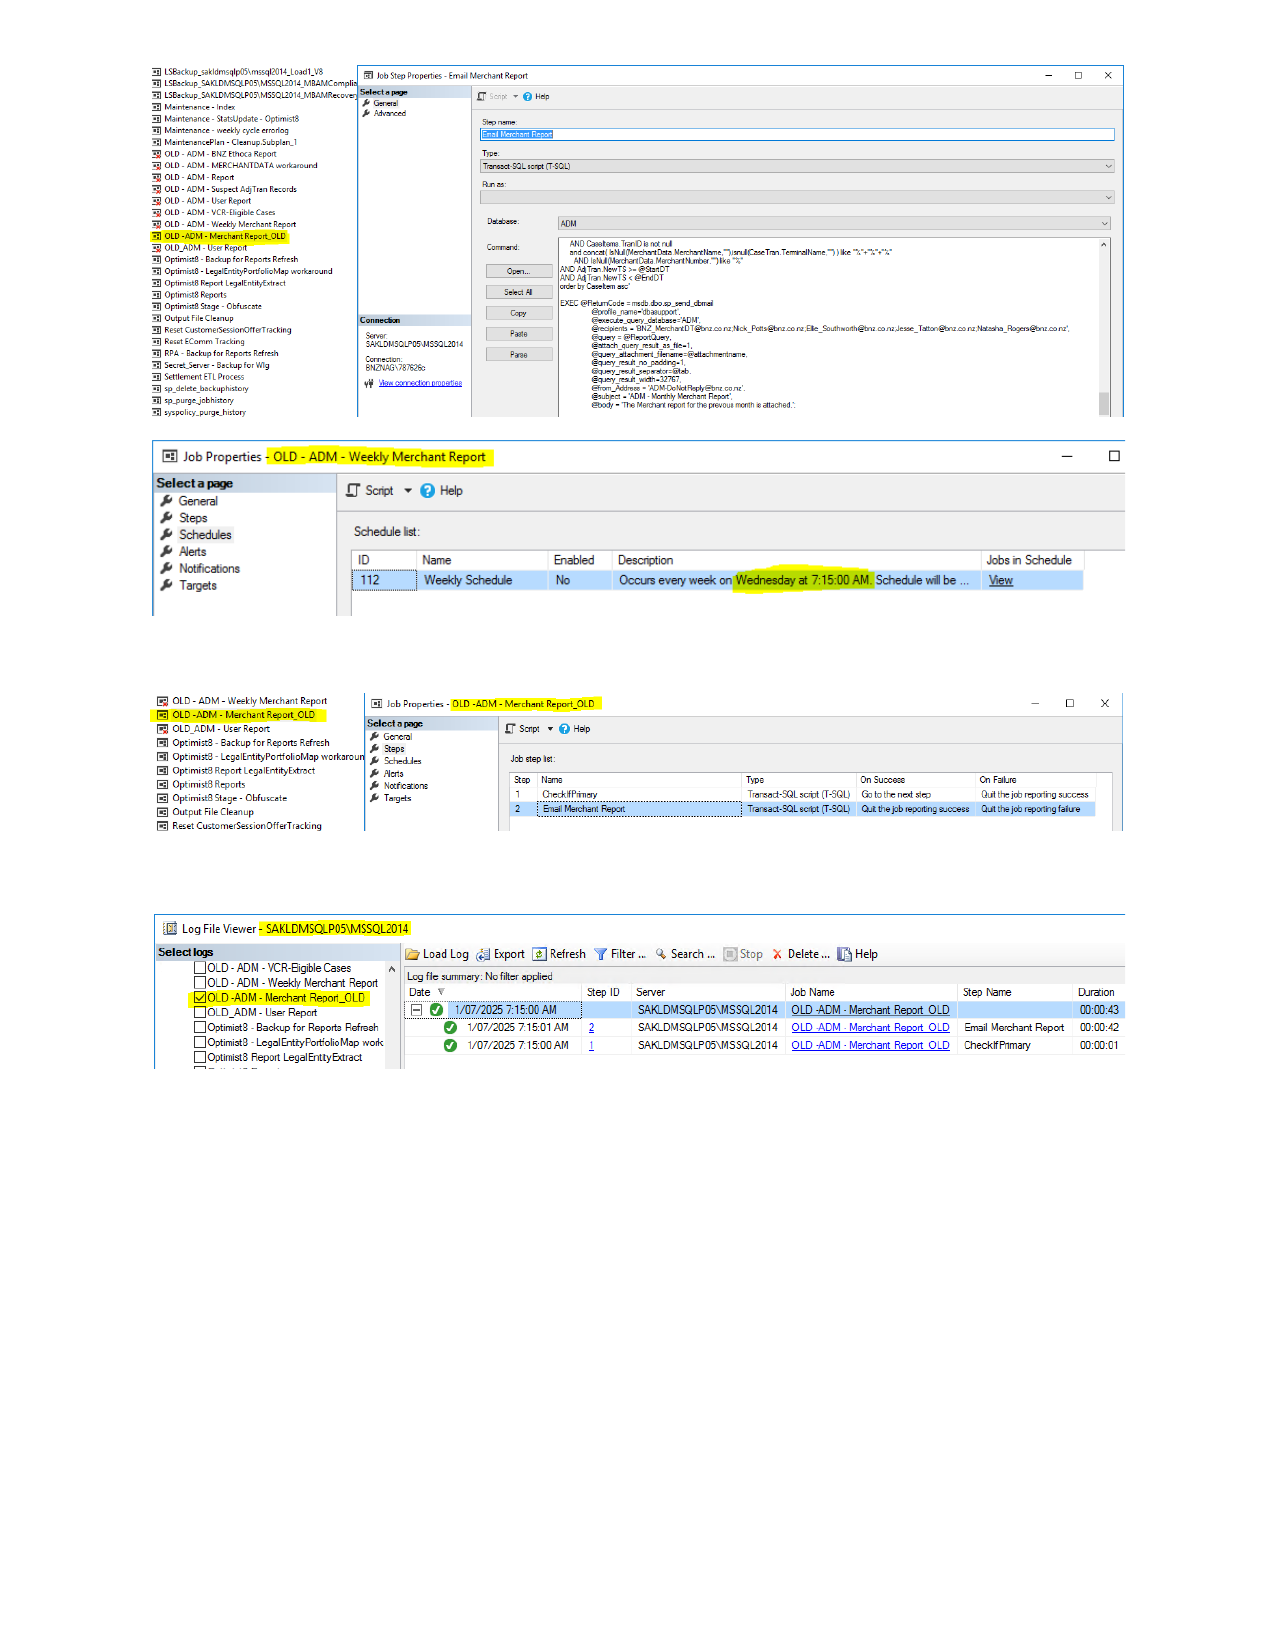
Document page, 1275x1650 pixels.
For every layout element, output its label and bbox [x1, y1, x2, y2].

picture [150, 65, 1125, 417]
picture [150, 693, 1125, 831]
picture [150, 908, 1125, 1069]
picture [150, 438, 1125, 616]
